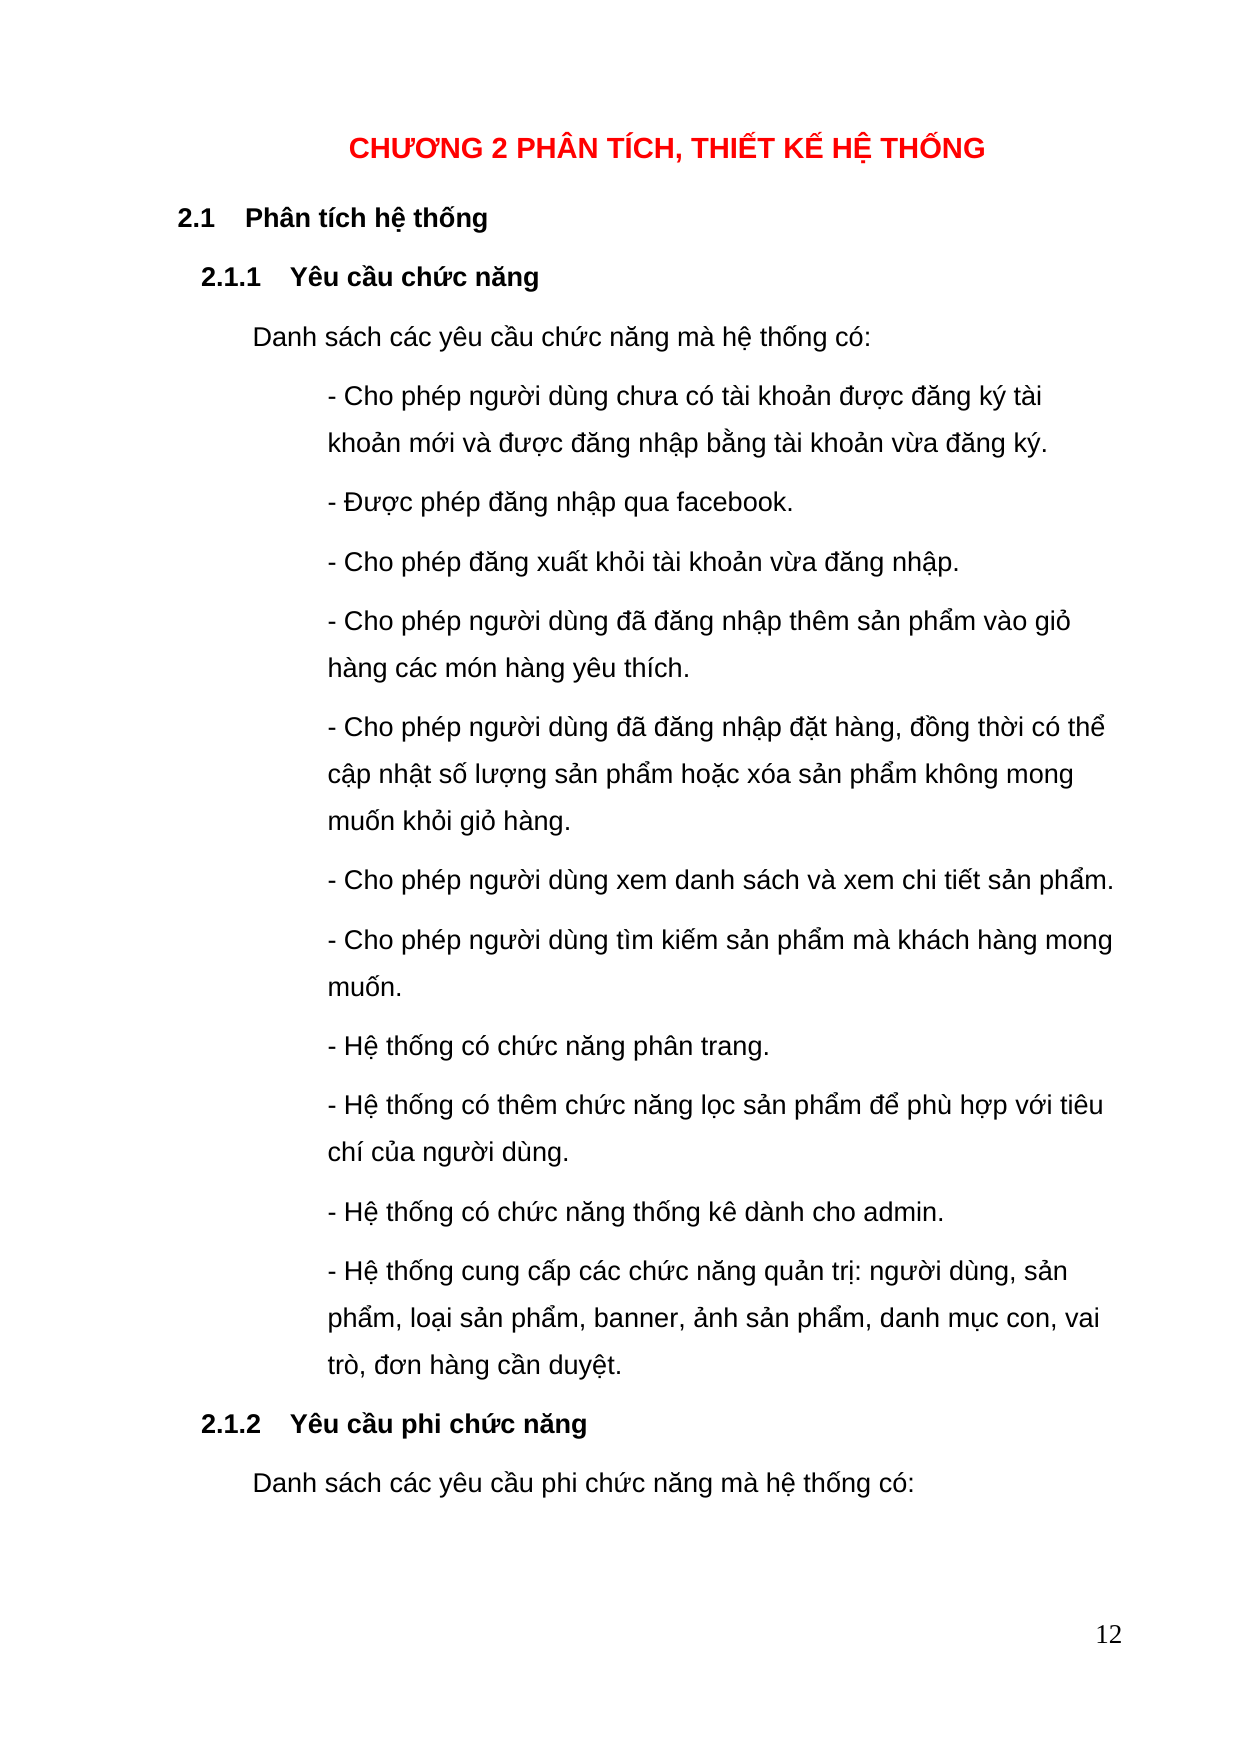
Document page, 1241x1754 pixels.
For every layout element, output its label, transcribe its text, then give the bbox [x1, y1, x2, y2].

text - Được phép đăng nhập qua facebook. [327, 486, 1122, 517]
text - Hệ thống có thêm chức năng lọc sản phẩm để phù hợp với tiêu chí của người dùng. [327, 1089, 1122, 1167]
subtitle Yêu cầu phi chức năng [201, 1408, 1122, 1439]
text Danh sách các yêu cầu phi chức năng mà hệ thống có: [252, 1467, 1122, 1499]
subtitle Phân tích hệ thống [177, 202, 1122, 233]
text - Cho phép người dùng đã đăng nhập đặt hàng, đồng thời có thể cập nhật số lượng sản phẩm hoặc xóa sản phẩm không mong muốn khỏi giỏ hàng. [327, 711, 1122, 836]
subtitle Yêu cầu chức năng [201, 261, 1122, 292]
text - Cho phép đăng xuất khỏi tài khoản vừa đăng nhập. [327, 546, 1122, 577]
text - Hệ thống có chức năng phân trang. [327, 1030, 1122, 1061]
text - Cho phép người dùng xem danh sách và xem chi tiết sản phẩm. [327, 864, 1122, 896]
text - Cho phép người dùng đã đăng nhập thêm sản phẩm vào giỏ hàng các món hàng yêu thích. [327, 605, 1122, 683]
text - Hệ thống có chức năng thống kê dành cho admin. [327, 1196, 1122, 1227]
text Danh sách các yêu cầu chức năng mà hệ thống có: [252, 321, 1122, 352]
text - Hệ thống cung cấp các chức năng quản trị: người dùng, sản phẩm, loại sản phẩm, banner, ảnh sản phẩm, danh mục con, vai trò, đơn hàng cần duyệt. [327, 1255, 1122, 1380]
text - Cho phép người dùng chưa có tài khoản được đăng ký tài khoản mới và được đăng nhập bằng tài khoản vừa đăng ký. [327, 380, 1122, 458]
text - Cho phép người dùng tìm kiếm sản phẩm mà khách hàng mong muốn. [327, 924, 1122, 1002]
subtitle PHÂN TÍCH, THIẾT KẾ HỆ THỐNG [222, 131, 1122, 164]
